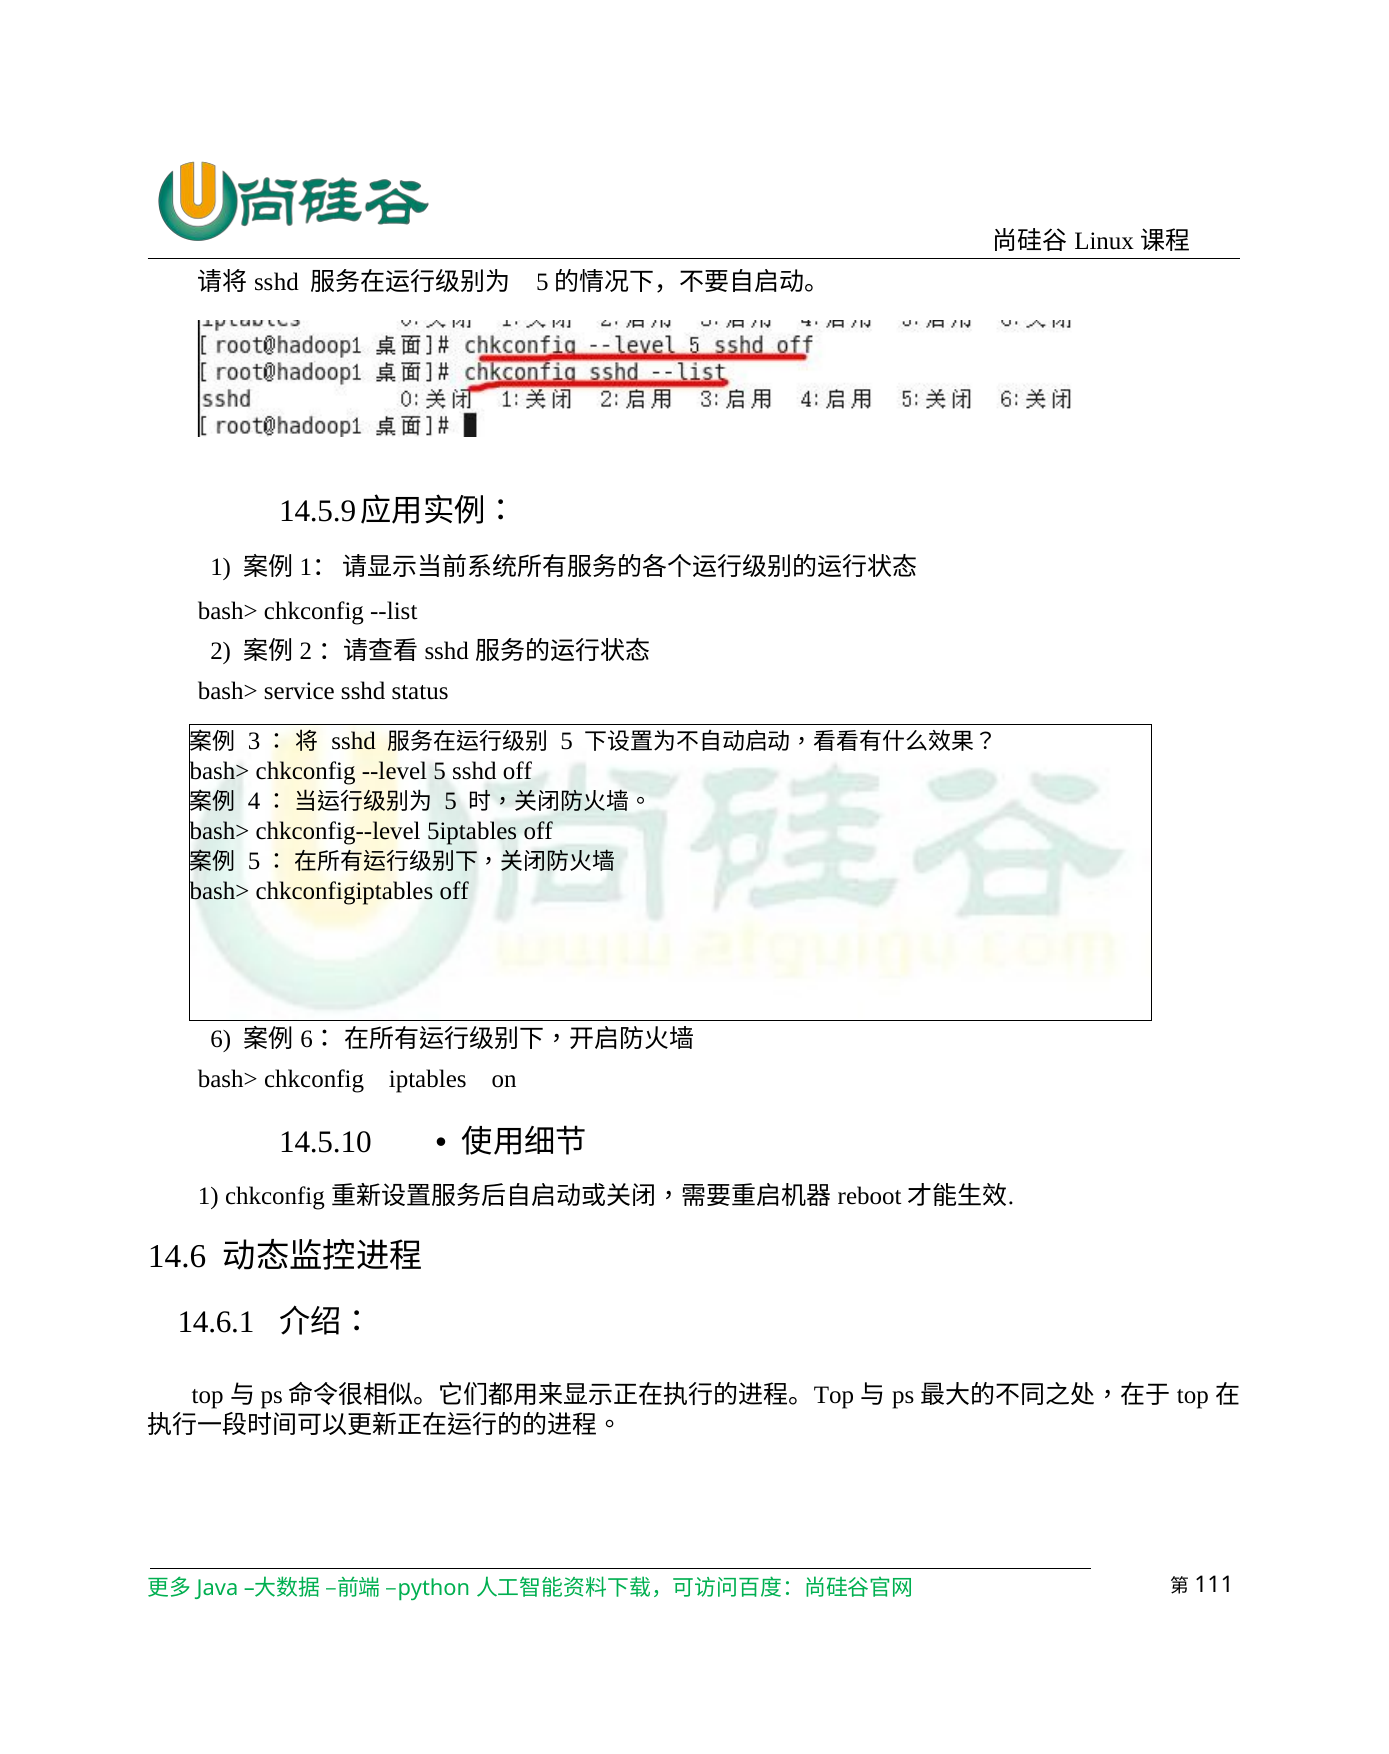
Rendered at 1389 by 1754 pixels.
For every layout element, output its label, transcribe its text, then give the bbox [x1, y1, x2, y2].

list chkconfig 重新设置服务后自启动或关闭，需要重启机器 reboot 才能生效. [198, 1165, 1338, 1214]
text bash> service sshd status [198, 676, 1338, 705]
picture [190, 725, 210, 735]
text 6) 案例 6： 在所有运行级别下，开启防火墙 [210, 721, 1338, 1054]
text top 与 ps 命令很相似。它们都用来显示正在执行的进程。Top 与 ps 最大的不同之处，在于 top 在执行一段时间可以更新正在运行的的进程。 [148, 1377, 1241, 1441]
text bash> chkconfig --list [198, 596, 1338, 624]
picture [190, 737, 210, 744]
subtitle 介绍： [177, 1280, 1338, 1345]
picture [197, 320, 1072, 437]
picture [193, 889, 198, 898]
subtitle 动态监控进程 [148, 1214, 1338, 1280]
picture [147, 153, 436, 249]
text 请将 sshd 服务在运行级别为 5 的情况下，不要自启动。 [198, 261, 1338, 297]
picture [190, 806, 210, 855]
picture [190, 866, 210, 1020]
list 案例 1： 请显示当前系统所有服务的各个运行级别的运行状态 [210, 534, 1338, 586]
text bash> chkconfig iptables on [198, 1064, 1338, 1092]
subtitle 应用实例： [279, 469, 1338, 534]
picture [190, 857, 210, 864]
list 案例 2 ：请查看 sshd 服务的运行状态 [210, 631, 1338, 667]
picture [190, 746, 210, 795]
picture [193, 769, 198, 778]
subtitle • 使用细节 [279, 1100, 1338, 1165]
picture [193, 829, 198, 838]
picture [190, 797, 210, 804]
